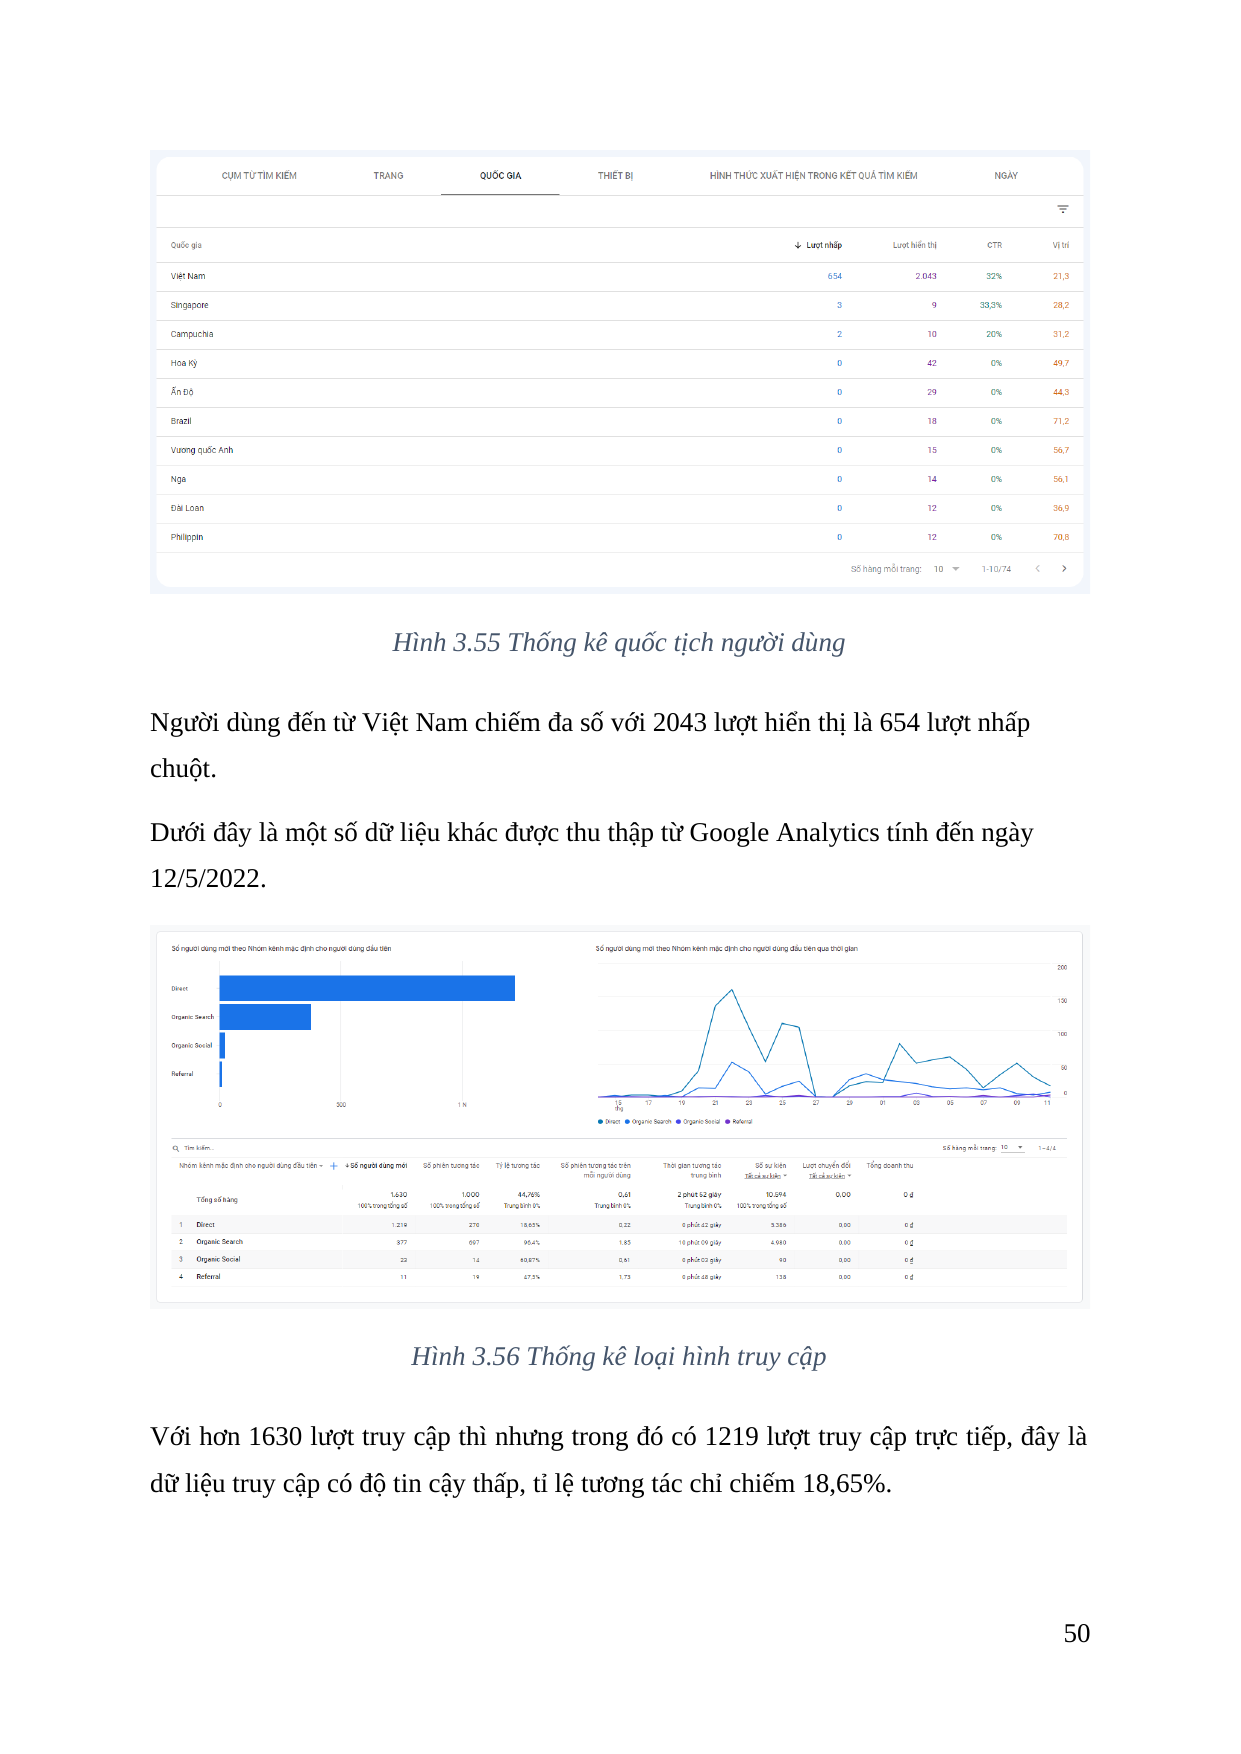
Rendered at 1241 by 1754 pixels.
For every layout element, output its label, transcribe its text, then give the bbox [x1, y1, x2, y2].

text Dưới đây là một số dữ liệu khác được thu thập từ Google Analytics tính đến ngày 12/5/2022. [150, 816, 1090, 894]
picture [150, 150, 1091, 594]
picture [150, 925, 1091, 1309]
text Người dùng đến từ Việt Nam chiếm đa số với 2043 lượt hiển thị là 654 lượt nhấp chuột. [150, 706, 1090, 784]
text Với hơn 1630 lượt truy cập thì nhưng trong đó có 1219 lượt truy cập trực tiếp, đây là dữ liệu truy cập có độ tin cậy thấp, tỉ lệ tương tác chỉ chiếm 18,65%. [150, 1420, 1090, 1498]
